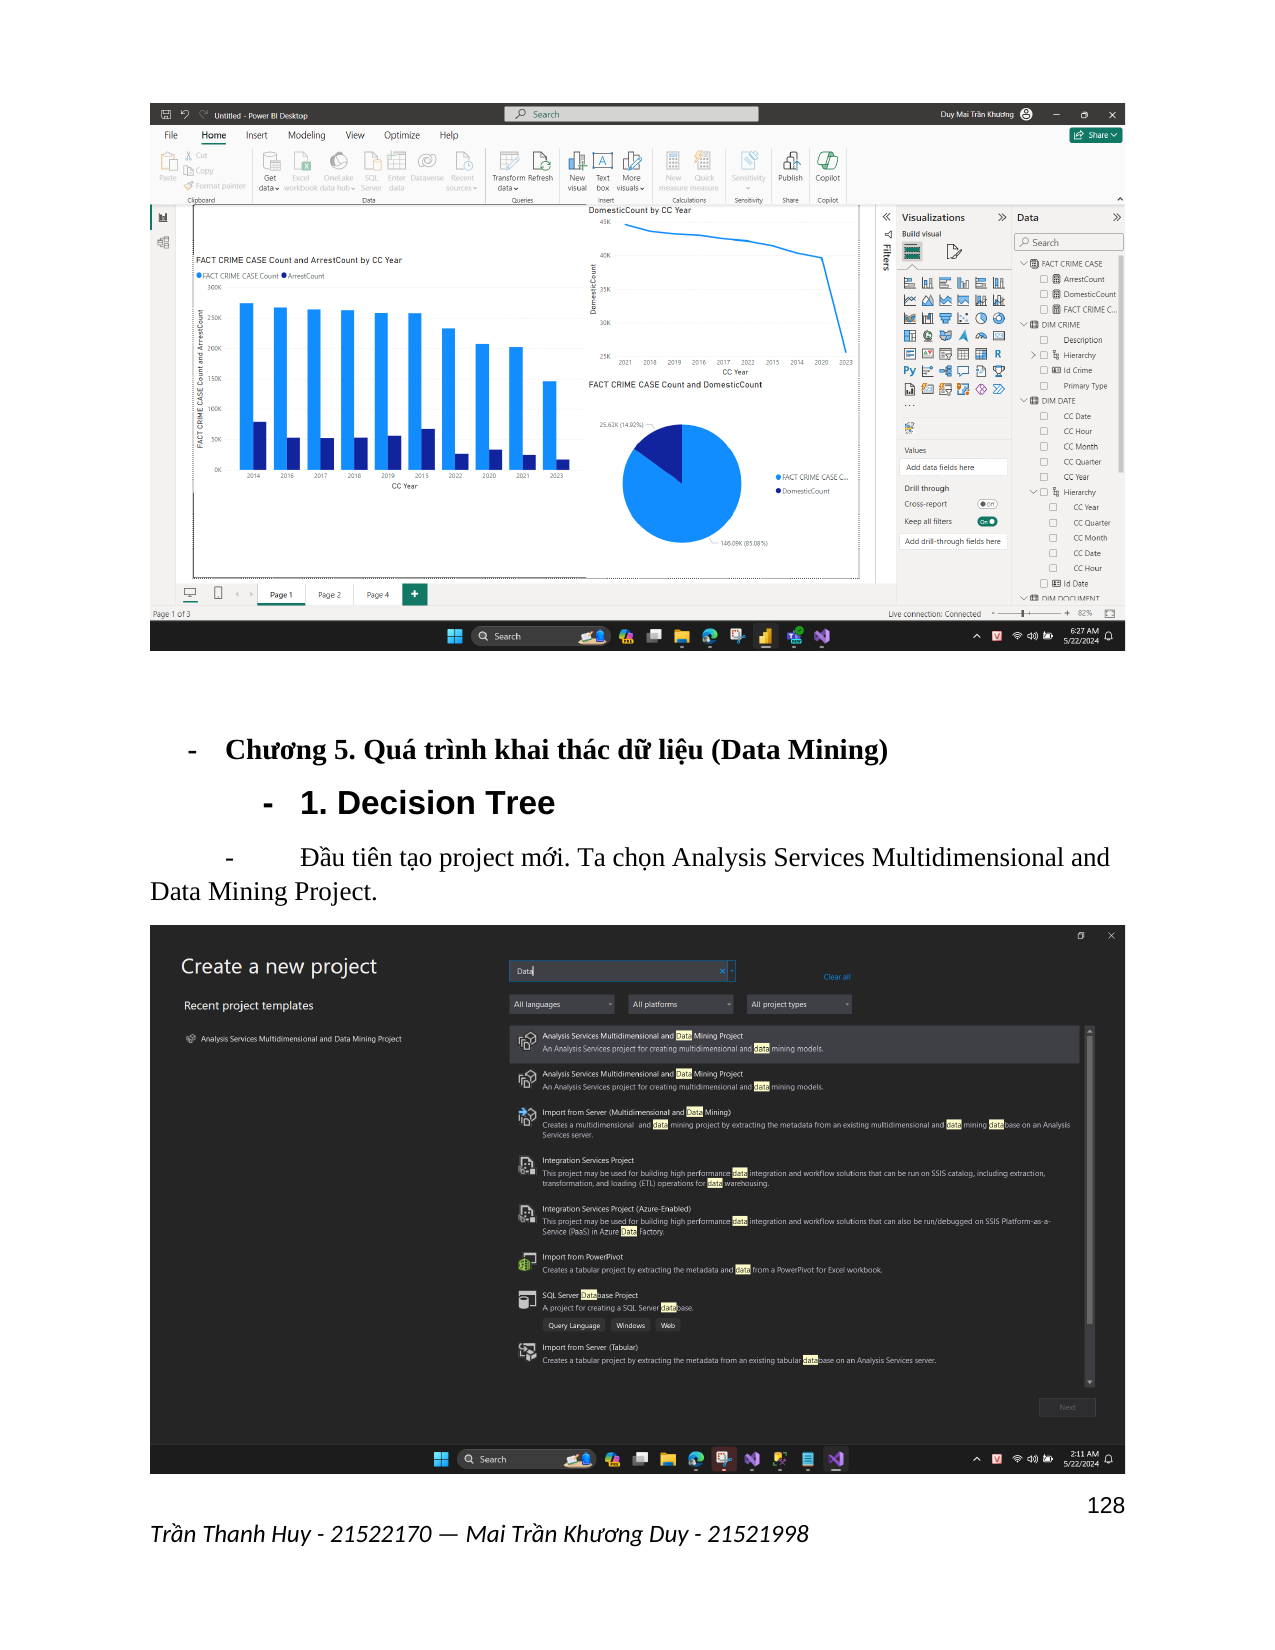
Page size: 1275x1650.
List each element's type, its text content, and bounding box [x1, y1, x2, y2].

subtitle Đầu tiên tạo project mới. Ta chọn Analysis Services Multidimensional and Data Mining Project. [150, 841, 1125, 906]
picture [150, 103, 1125, 651]
subtitle Chương 5. Quá trình khai thác dữ liệu (Data Mining) [187, 732, 1125, 766]
subtitle 1. Decision Tree [262, 783, 1125, 822]
picture [150, 925, 1125, 1474]
